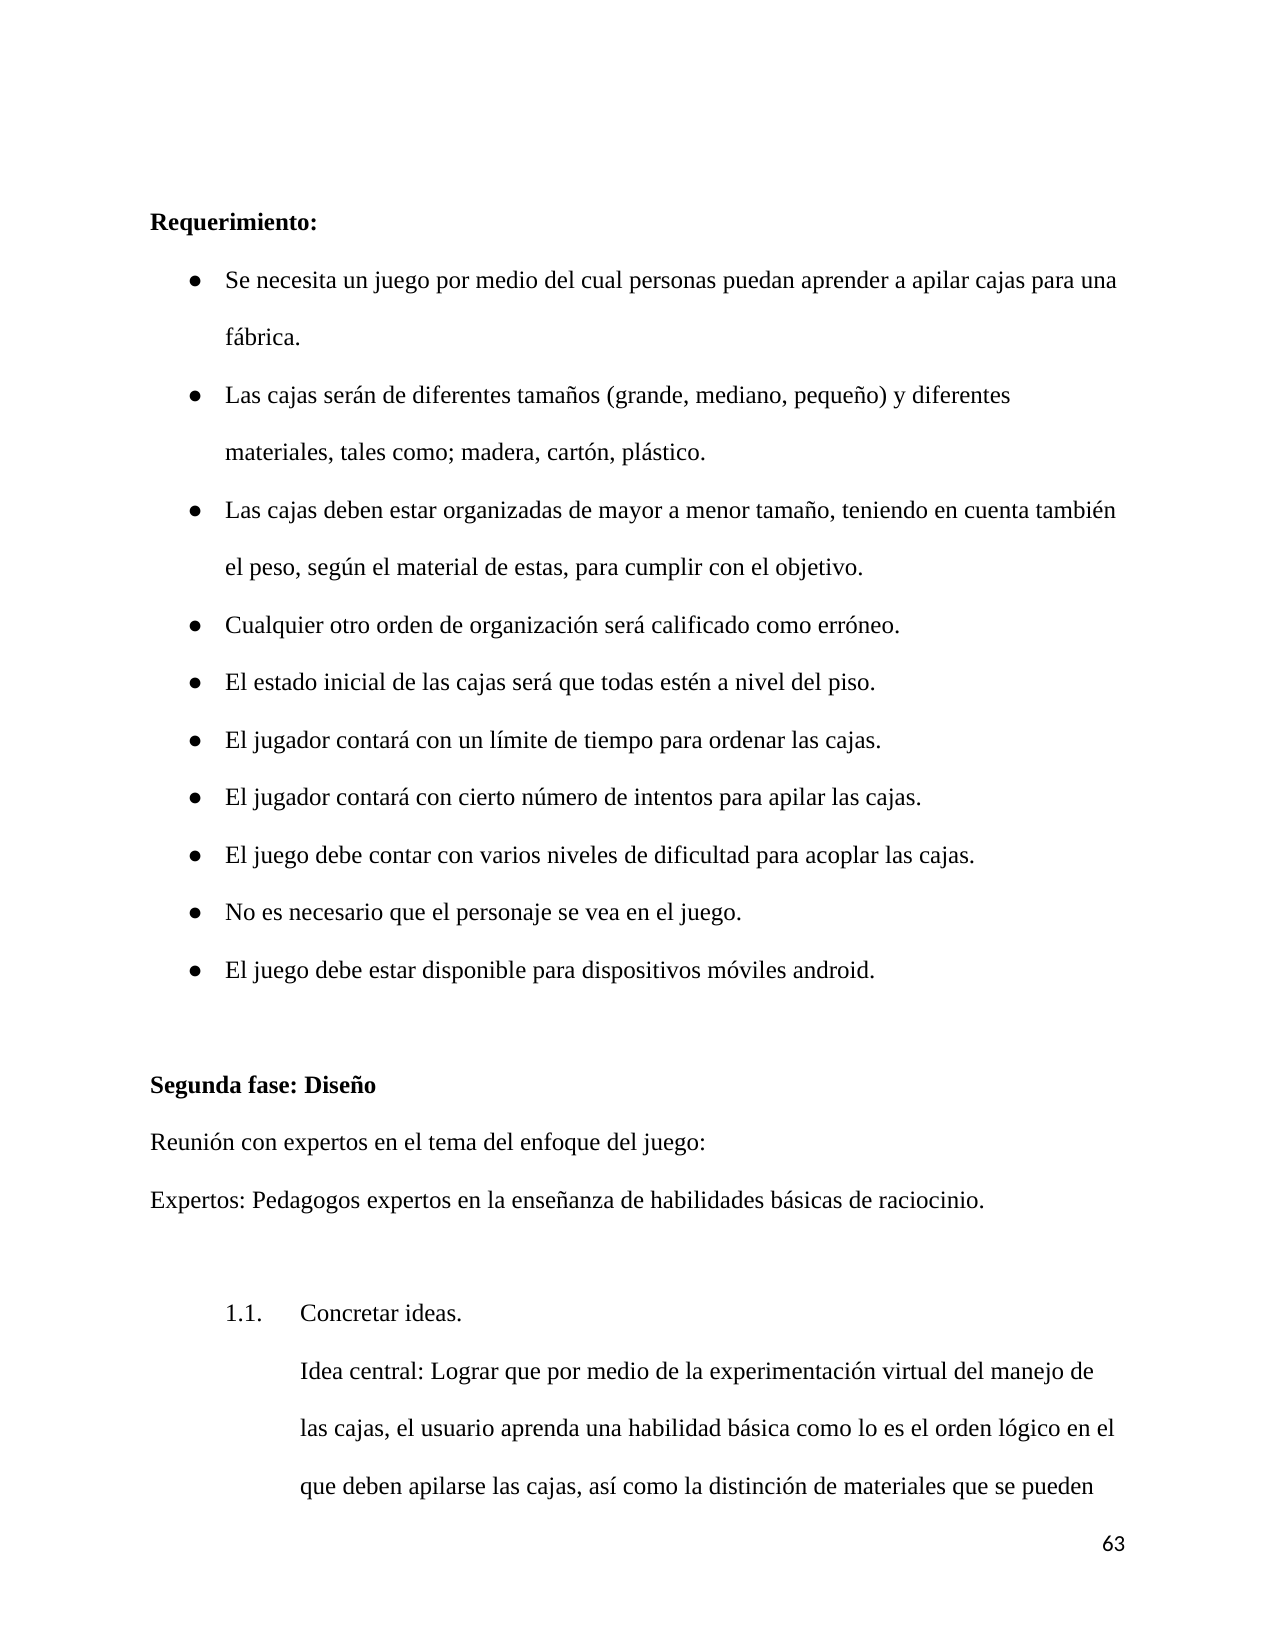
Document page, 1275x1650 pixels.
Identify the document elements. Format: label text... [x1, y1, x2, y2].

list No es necesario que el personaje se vea en el juego. [187, 897, 1125, 926]
text Segunda fase: Diseño [150, 1070, 1125, 1099]
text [300, 1356, 1125, 1500]
list El jugador contará con cierto número de intentos para apilar las cajas. [187, 782, 1125, 811]
list El estado inicial de las cajas será que todas estén a nivel del piso. [187, 667, 1125, 696]
text Requerimiento: [150, 207, 1125, 236]
list Concretar ideas. [262, 1298, 1125, 1327]
list Las cajas serán de diferentes tamaños (grande, mediano, pequeño) y diferentes materiales, tales como; madera, cartón, plástico. [187, 380, 1125, 466]
list Las cajas deben estar organizadas de mayor a menor tamaño, teniendo en cuenta también el peso, según el material de estas, para cumplir con el objetivo. [187, 495, 1125, 581]
text Reunión con expertos en el tema del enfoque del juego: [150, 1127, 1125, 1156]
list Cualquier otro orden de organización será calificado como erróneo. [187, 610, 1125, 639]
text Expertos: Pedagogos expertos en la enseñanza de habilidades básicas de raciocinio. [150, 1185, 1125, 1214]
list El jugador contará con un límite de tiempo para ordenar las cajas. [187, 725, 1125, 754]
list El juego debe estar disponible para dispositivos móviles android. [187, 955, 1125, 984]
list Se necesita un juego por medio del cual personas puedan aprender a apilar cajas para una fábrica. [187, 265, 1125, 351]
list El juego debe contar con varios niveles de dificultad para acoplar las cajas. [187, 840, 1125, 869]
